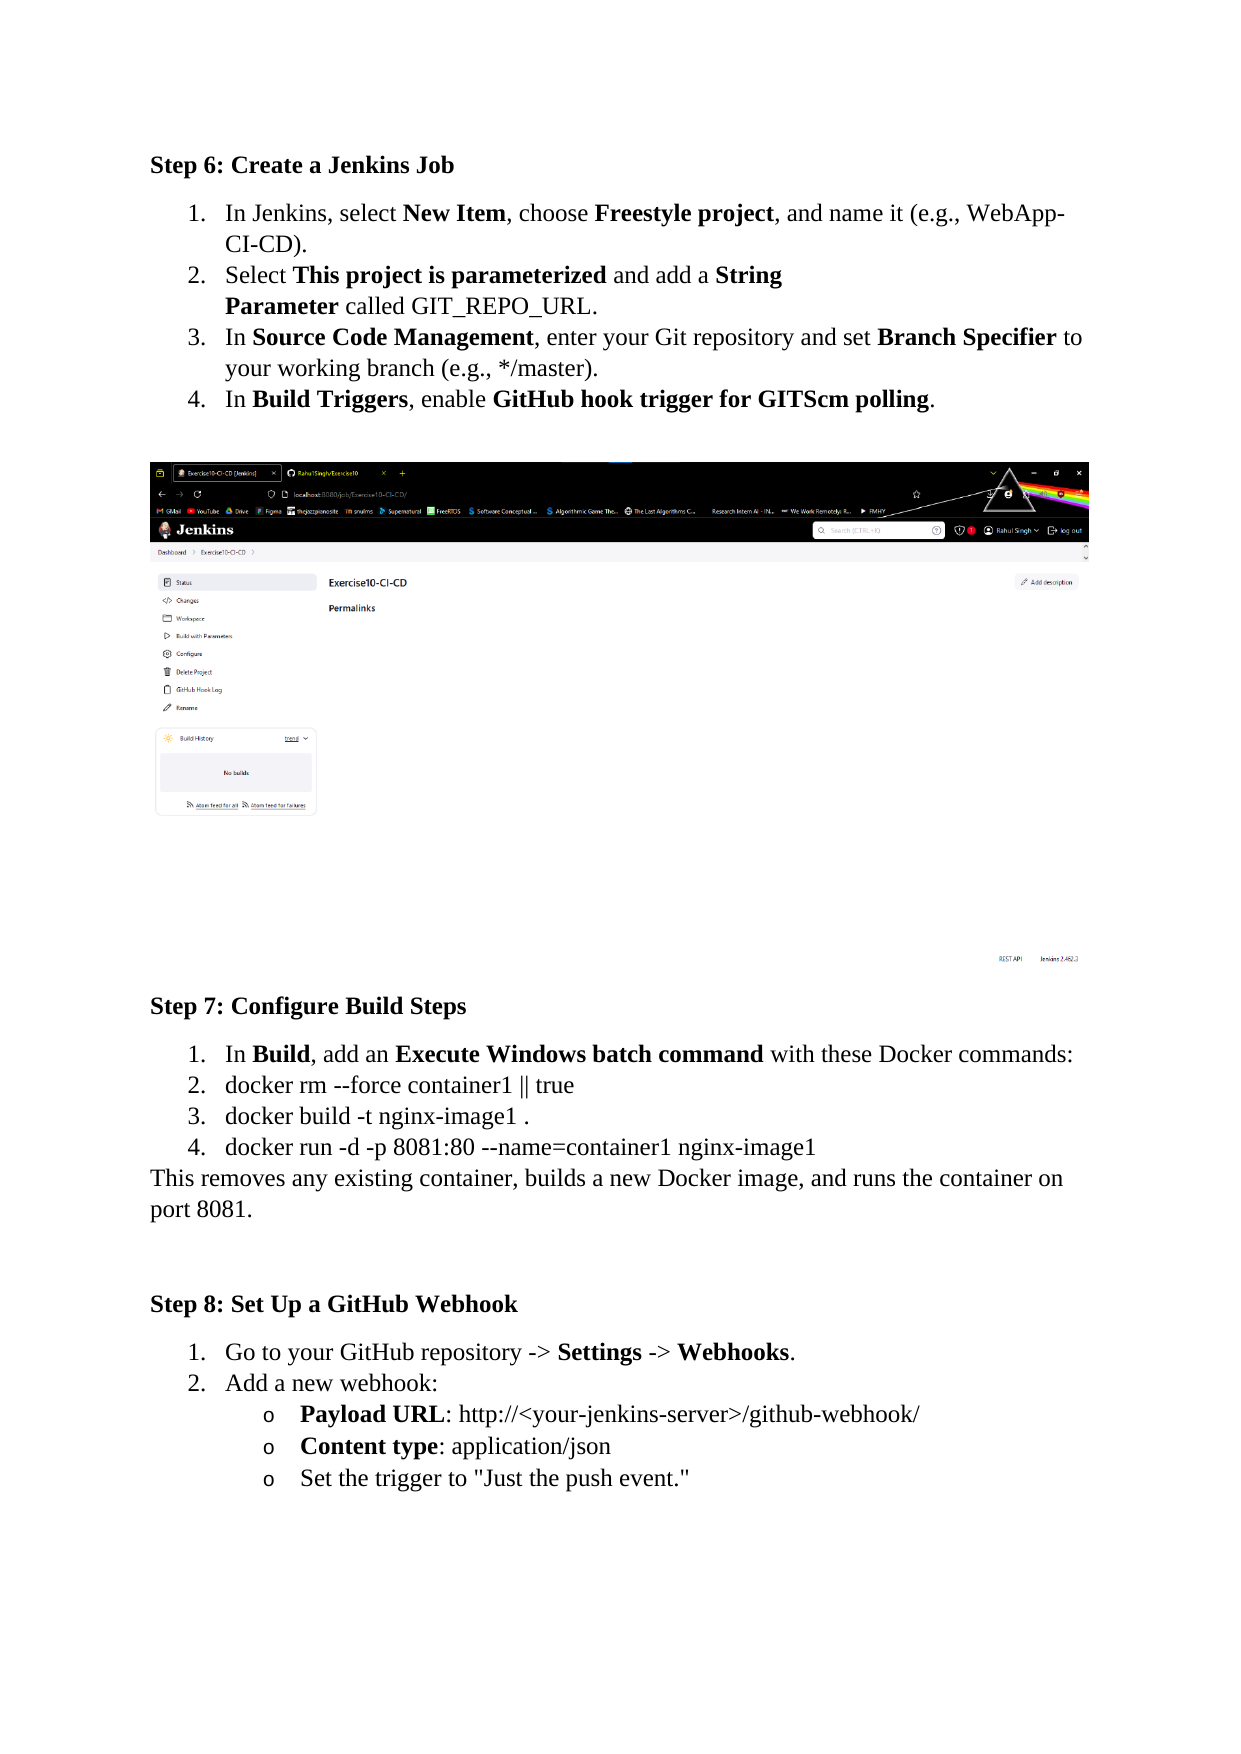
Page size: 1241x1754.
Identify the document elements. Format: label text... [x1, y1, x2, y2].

text This removes any existing container, builds a new Docker image, and runs the container on port 8081. [150, 1163, 1090, 1223]
list Select This project is parameterized and add a String Parameter called GIT_REPO_URL. [187, 260, 1090, 319]
list docker build -t nginx-image1 . [187, 1101, 1090, 1129]
list docker rm --force container1 || true [187, 1070, 1090, 1098]
picture [150, 462, 1089, 972]
list Payload URL: http://<your-jenkins-server>/github-webhook/ [262, 1399, 1090, 1429]
text Step 7: Configure Build Steps [150, 991, 1090, 1020]
list In Jenkins, select New Item, choose Freestyle project, and name it (e.g., WebApp-CI-CD). [187, 198, 1090, 257]
list In Build Triggers, enable GitHub hook trigger for GITScm polling. [187, 384, 1090, 413]
text Step 6: Create a Jenkins Job [150, 150, 1090, 179]
list In Source Code Management, enter your Git repository and set Branch Specifier to your working branch (e.g., */master). [187, 322, 1090, 382]
text Step 8: Set Up a GitHub Webhook [150, 1289, 1090, 1318]
list docker run -d -p 8081:80 --name=container1 nginx-image1 [187, 1132, 1090, 1161]
list Go to your GitHub repository -> Settings -> Webhooks. [187, 1337, 1090, 1366]
list Set the trigger to "Just the push event." [262, 1463, 1090, 1492]
list In Build, add an Execute Windows batch command with these Docker commands: [187, 1039, 1090, 1067]
list Add a new webhook: [187, 1368, 1090, 1397]
list Content type: application/json [262, 1431, 1090, 1461]
